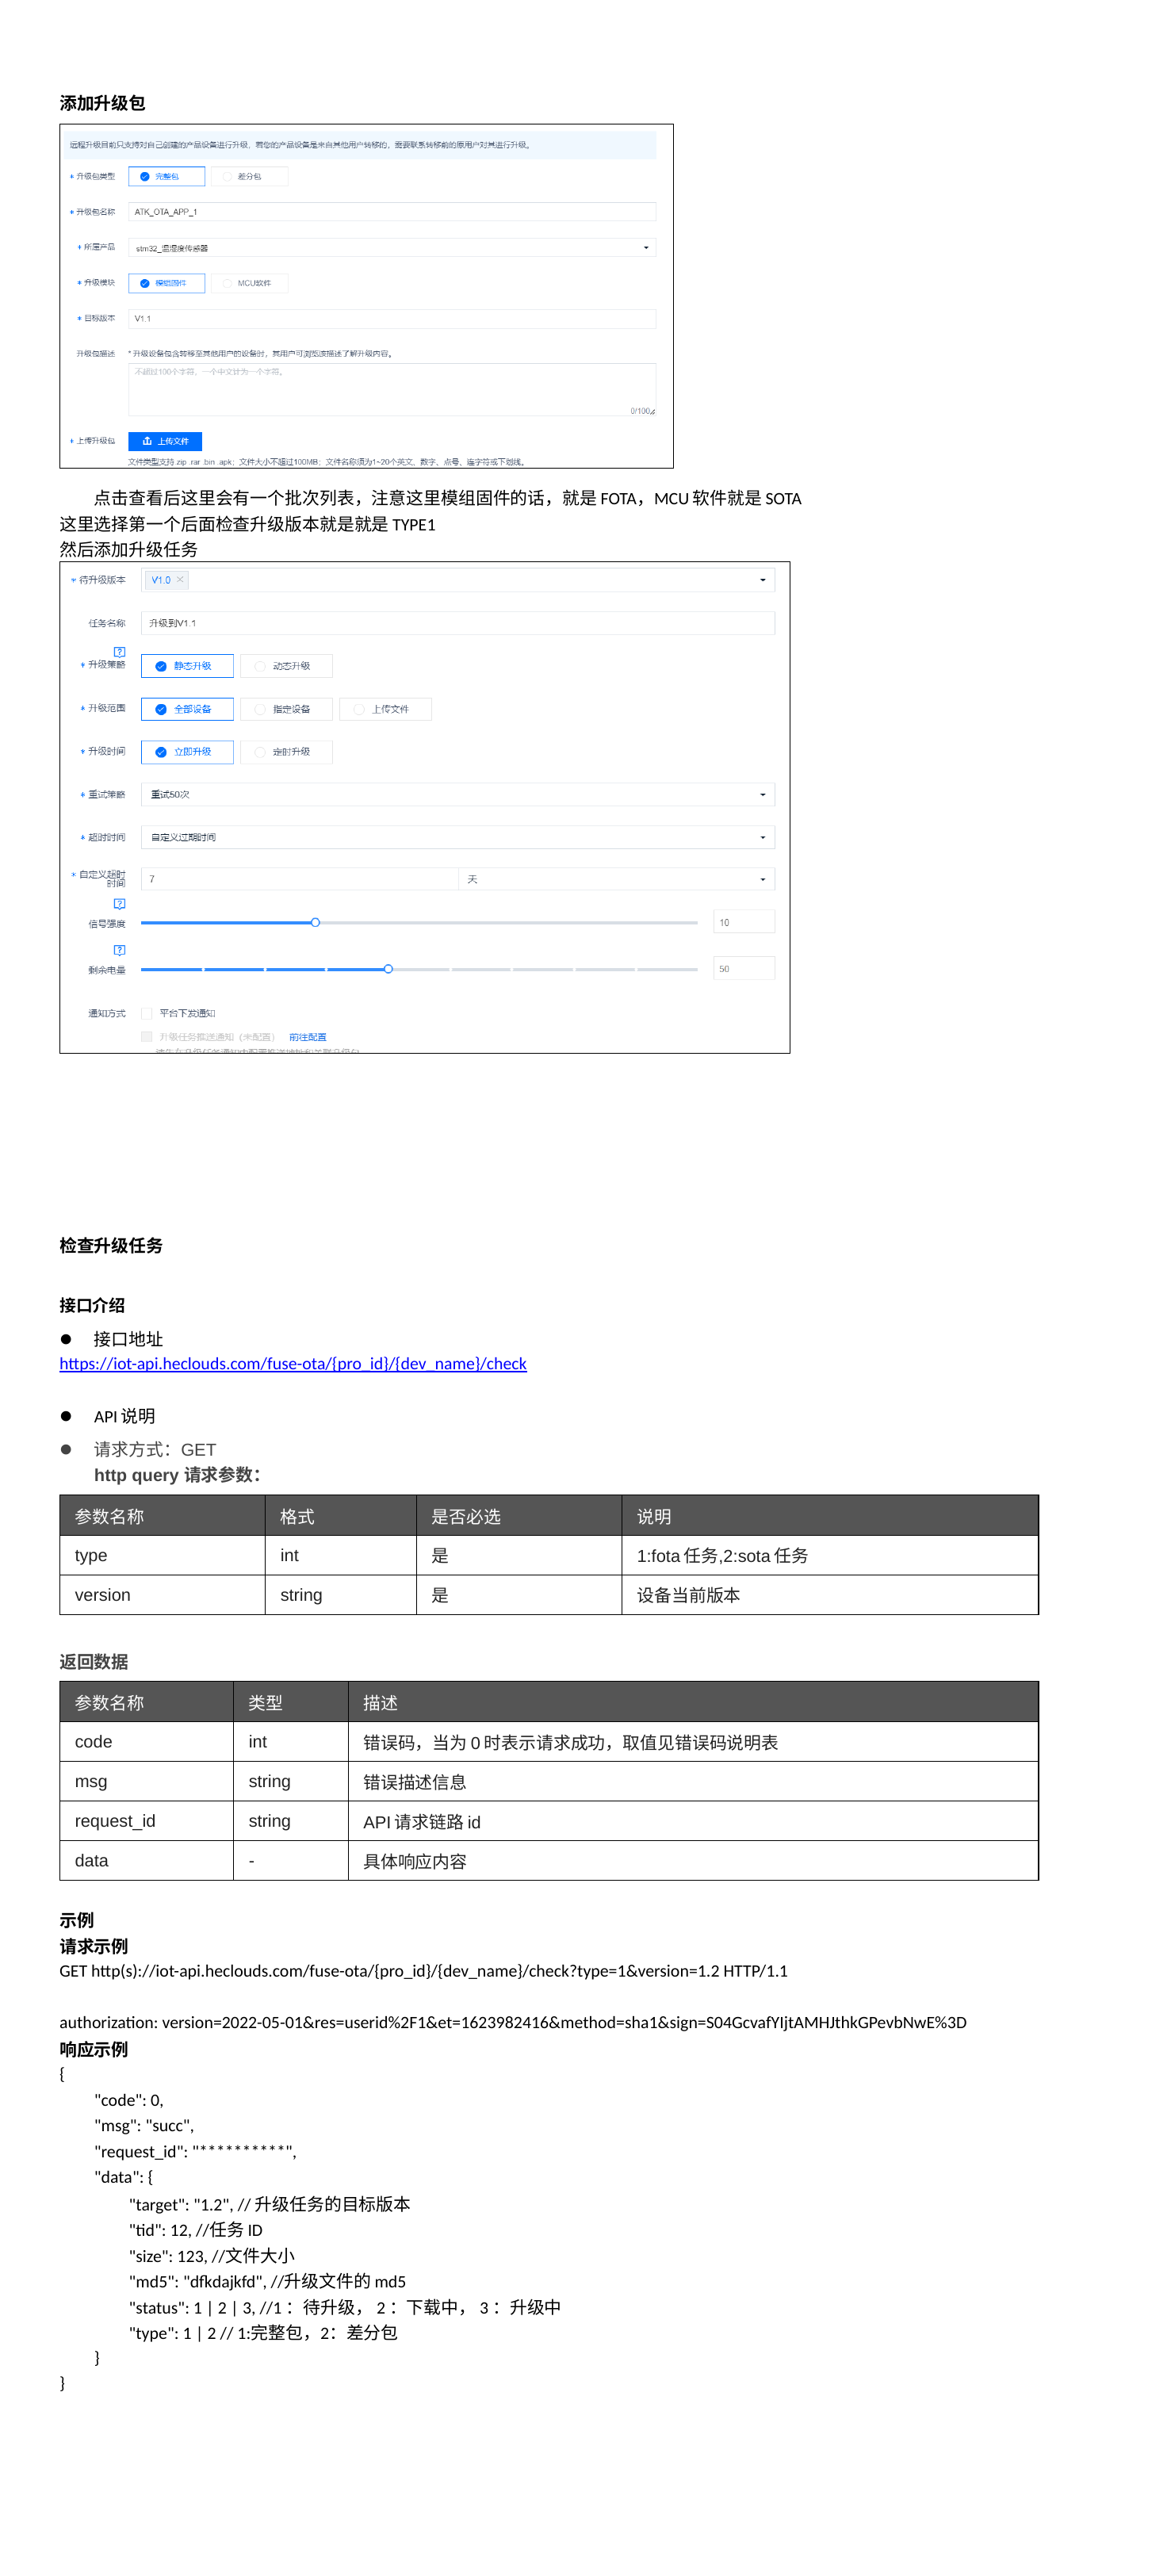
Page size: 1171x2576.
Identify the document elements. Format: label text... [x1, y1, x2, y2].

table_cell string [234, 1762, 348, 1801]
table_header 类型 [234, 1682, 348, 1721]
table_cell request_id [60, 1801, 233, 1840]
list 请求方式：GET http query 请求参数： [59, 1436, 1111, 1487]
table_header 参数名称 [60, 1682, 233, 1721]
text 请求示例 [59, 1932, 1111, 1958]
subtitle 添加升级包 [59, 90, 1111, 115]
text 返回数据 [59, 1648, 1111, 1674]
table_cell - [234, 1841, 348, 1880]
table_cell 1:fota任务,2:sota任务 [622, 1536, 1038, 1575]
text https://iot-api.heclouds.com/fuse-ota/{pro_id}/{dev_name}/check [59, 1351, 1111, 1376]
text authorization: version=2022-05-01&res=userid%2F1&et=1623982416&method=sha1&sign=S04GcvafYIjtAMHJthkGPevbNwE%3D [59, 2010, 1111, 2035]
table_header 描述 [349, 1682, 1038, 1721]
text 响应示例 [59, 2035, 1111, 2061]
table_cell 错误码，当为0时表示请求成功，取值见错误码说明表 [349, 1722, 1038, 1761]
text "msg": "succ", [59, 2113, 1111, 2138]
text } [59, 2344, 1111, 2371]
text "size": 123, //文件大小 [59, 2241, 1111, 2268]
table_cell version [60, 1575, 265, 1614]
table_cell string [266, 1575, 416, 1614]
table_cell 设备当前版本 [622, 1575, 1038, 1614]
list 接口地址 [59, 1325, 1111, 1351]
text 这里选择第一个后面检查升级版本就是就是TYPE1 [59, 510, 1111, 536]
table_cell 是 [417, 1536, 622, 1575]
text 然后添加升级任务 [59, 536, 1111, 561]
text GET http(s)://iot-api.heclouds.com/fuse-ota/{pro_id}/{dev_name}/check?type=1&version=1.2 HTTP/1.1 [59, 1958, 1111, 1984]
picture [60, 562, 790, 1053]
table_cell data [60, 1841, 233, 1880]
list API说明 [59, 1403, 1111, 1428]
table_cell int [266, 1536, 416, 1575]
text 点击查看后这里会有一个批次列表，注意这里模组固件的话，就是FOTA，MCU软件就是SOTA [59, 484, 1111, 510]
text "type": 1 | 2 // 1:完整包，2：差分包 [59, 2319, 1111, 2344]
text "data": { [59, 2165, 1111, 2190]
subtitle 检查升级任务 [59, 1231, 1111, 1257]
table_cell msg [60, 1762, 233, 1801]
table_header 参数名称 [60, 1495, 265, 1535]
table_cell type [60, 1536, 265, 1575]
table_cell 错误描述信息 [349, 1762, 1038, 1801]
table_cell 具体响应内容 [349, 1841, 1038, 1880]
table_header 说明 [622, 1495, 1038, 1535]
table_header 是否必选 [417, 1495, 622, 1535]
table_header 格式 [266, 1495, 416, 1535]
table_cell API请求链路id [349, 1801, 1038, 1840]
text "md5": "dfkdajkfd", //升级文件的md5 [59, 2268, 1111, 2293]
text "status": 1 | 2 | 3, //1 ：待升级， 2 ：下载中， 3 ：升级中 [59, 2293, 1111, 2319]
text { [59, 2061, 1111, 2087]
table_cell 是 [417, 1575, 622, 1614]
table_cell string [234, 1801, 348, 1840]
text "request_id": "**********", [59, 2138, 1111, 2165]
subtitle 接口介绍 [59, 1292, 1111, 1317]
text } [59, 2371, 1111, 2396]
text "code": 0, [59, 2087, 1111, 2113]
table_cell int [234, 1722, 348, 1761]
text "target": "1.2", // 升级任务的目标版本 [59, 2190, 1111, 2216]
picture [60, 124, 673, 468]
table_cell code [60, 1722, 233, 1761]
text "tid": 12, //任务ID [59, 2216, 1111, 2241]
text 示例 [59, 1907, 1111, 1932]
